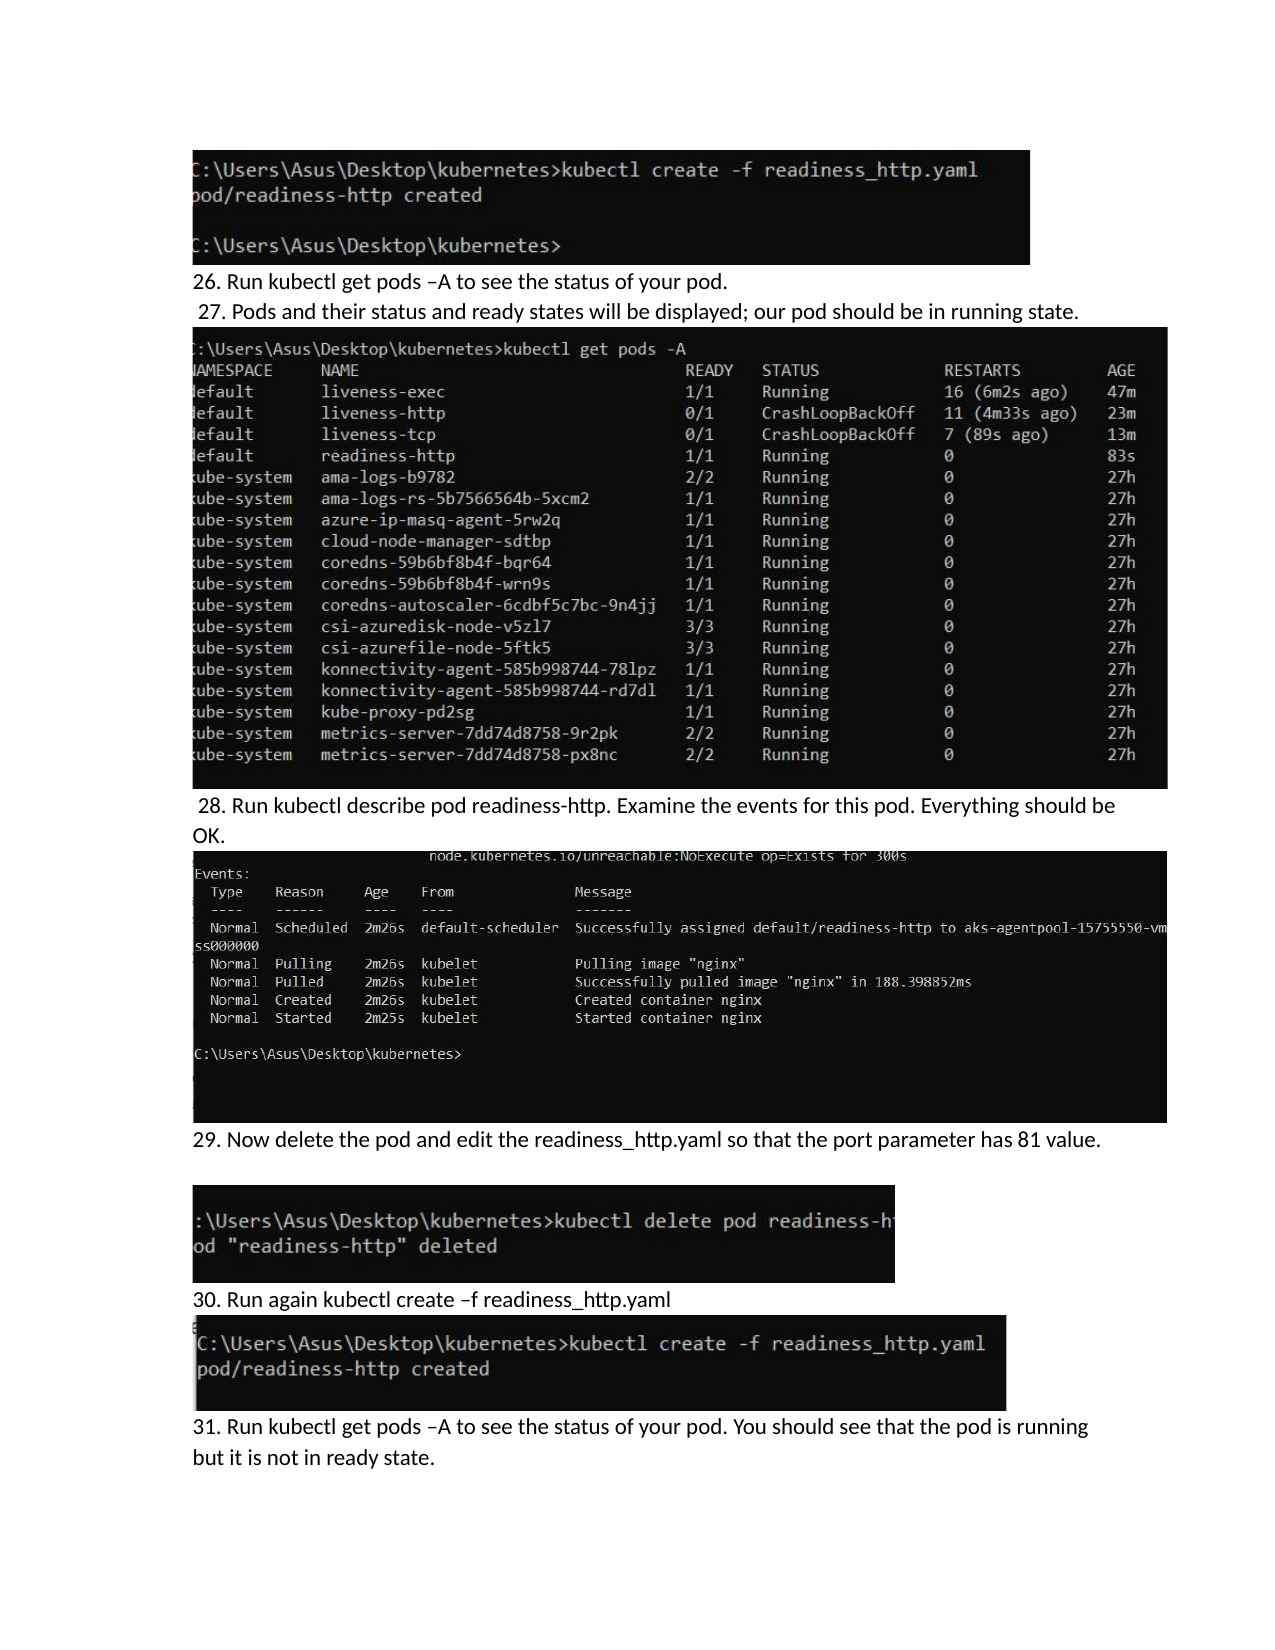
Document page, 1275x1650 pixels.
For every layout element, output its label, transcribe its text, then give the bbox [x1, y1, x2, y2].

picture [192, 851, 1168, 1123]
picture [192, 327, 1168, 789]
picture [192, 1315, 1007, 1411]
picture [192, 1185, 895, 1283]
list 27. Pods and their status and ready states will be displayed; our pod should be in running state. [192, 297, 1125, 325]
list 30. Run again kubectl create –f readiness_http.yaml [192, 1285, 1125, 1313]
picture [192, 150, 1030, 265]
list 26. Run kubectl get pods –A to see the status of your pod. [192, 267, 1125, 295]
list 28. Run kubectl describe pod readiness-http. Examine the events for this pod. Everything should be OK. [192, 791, 1125, 849]
list 29. Now delete the pod and edit the readiness_http.yaml so that the port parameter has 81 value. [192, 1125, 1125, 1153]
list 31. Run kubectl get pods –A to see the status of your pod. You should see that the pod is running but it is not in ready state. [192, 1412, 1125, 1471]
